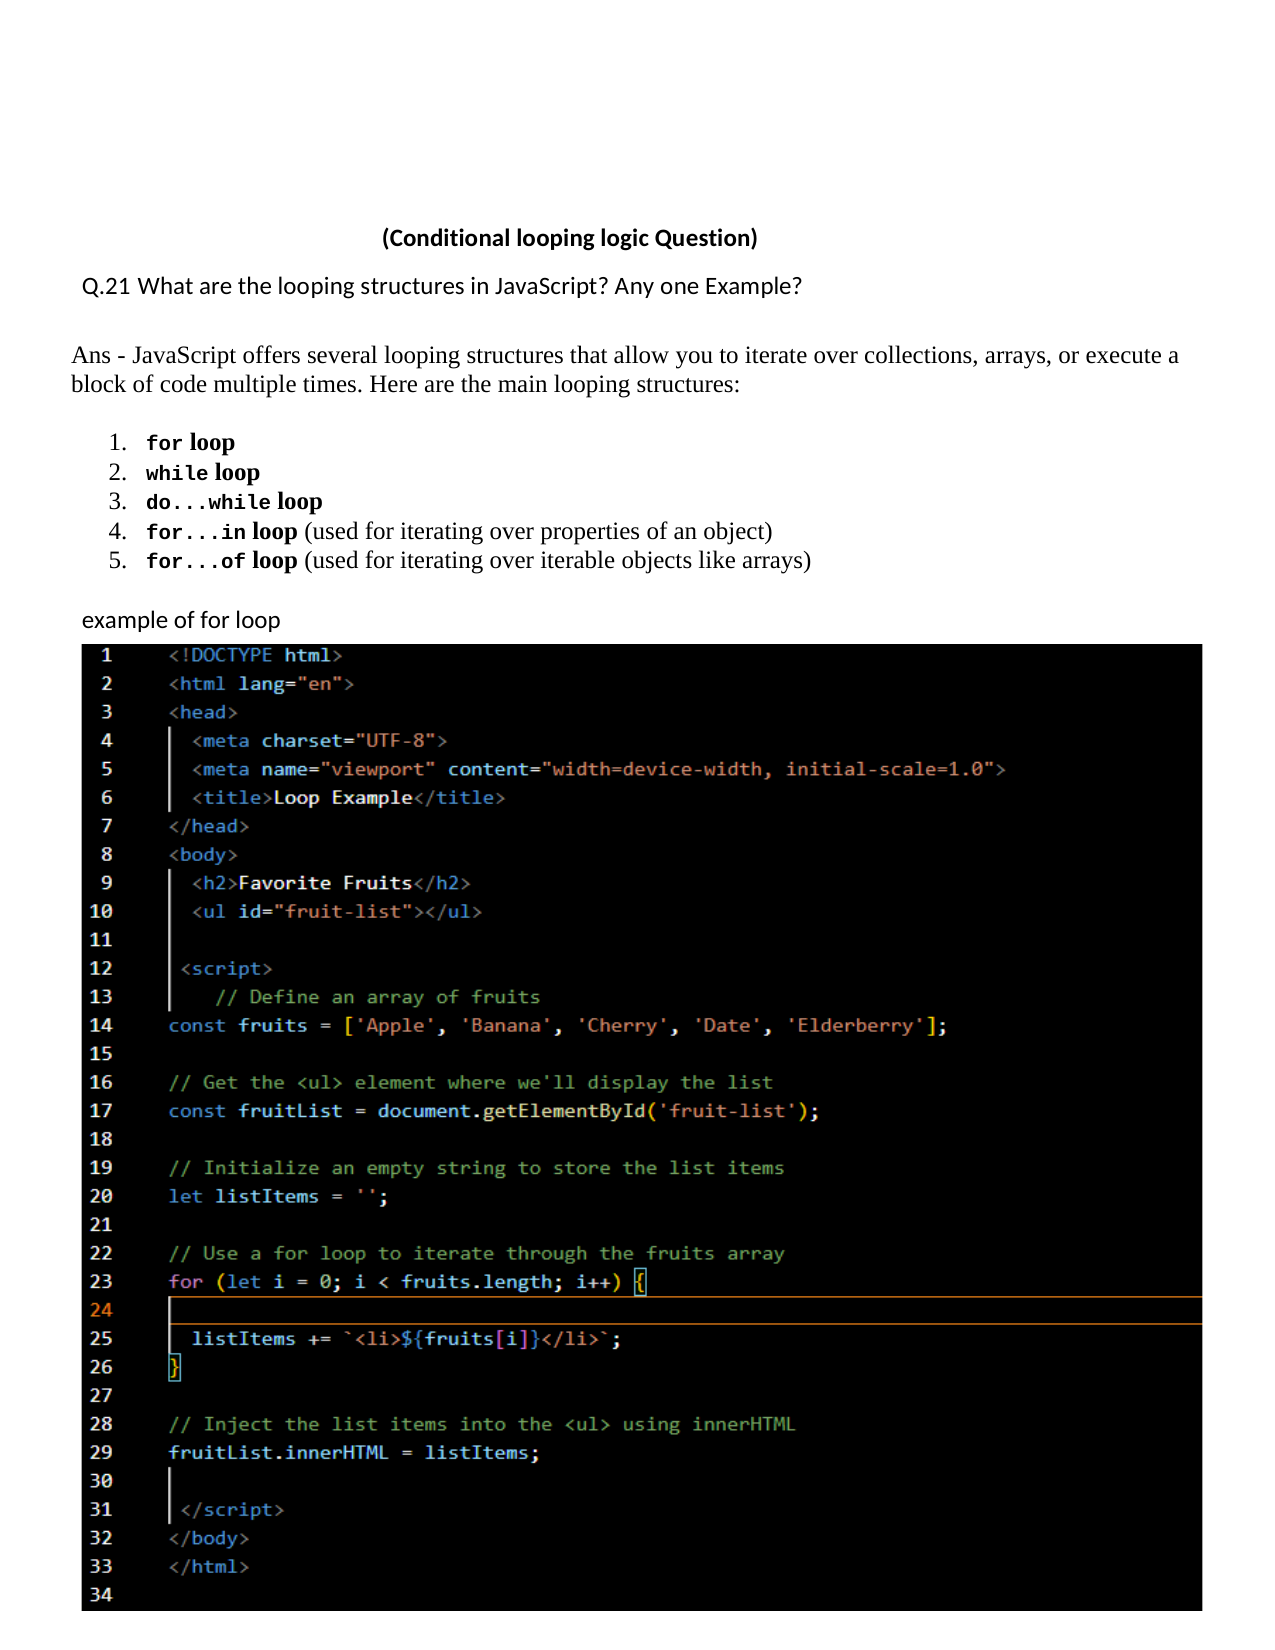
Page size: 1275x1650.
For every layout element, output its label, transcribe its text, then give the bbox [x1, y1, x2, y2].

list do...while loop [108, 486, 1192, 516]
text example of for loop [82, 604, 922, 644]
text (Conditional looping logic Question) [382, 222, 1194, 253]
list for...in loop (used for iterating over properties of an object) [108, 516, 1192, 546]
text Ans - JavaScript offers several looping structures that allow you to iterate over collections, arrays, or execute a block of code multiple times. Here are the main looping structures: [71, 341, 1192, 398]
text Q.21 What are the looping structures in JavaScript? Any one Example? [82, 271, 922, 301]
list for...of loop (used for iterating over iterable objects like arrays) [108, 546, 1192, 575]
list while loop [108, 457, 1192, 486]
list for loop [108, 427, 1192, 457]
picture [81, 644, 1203, 1611]
